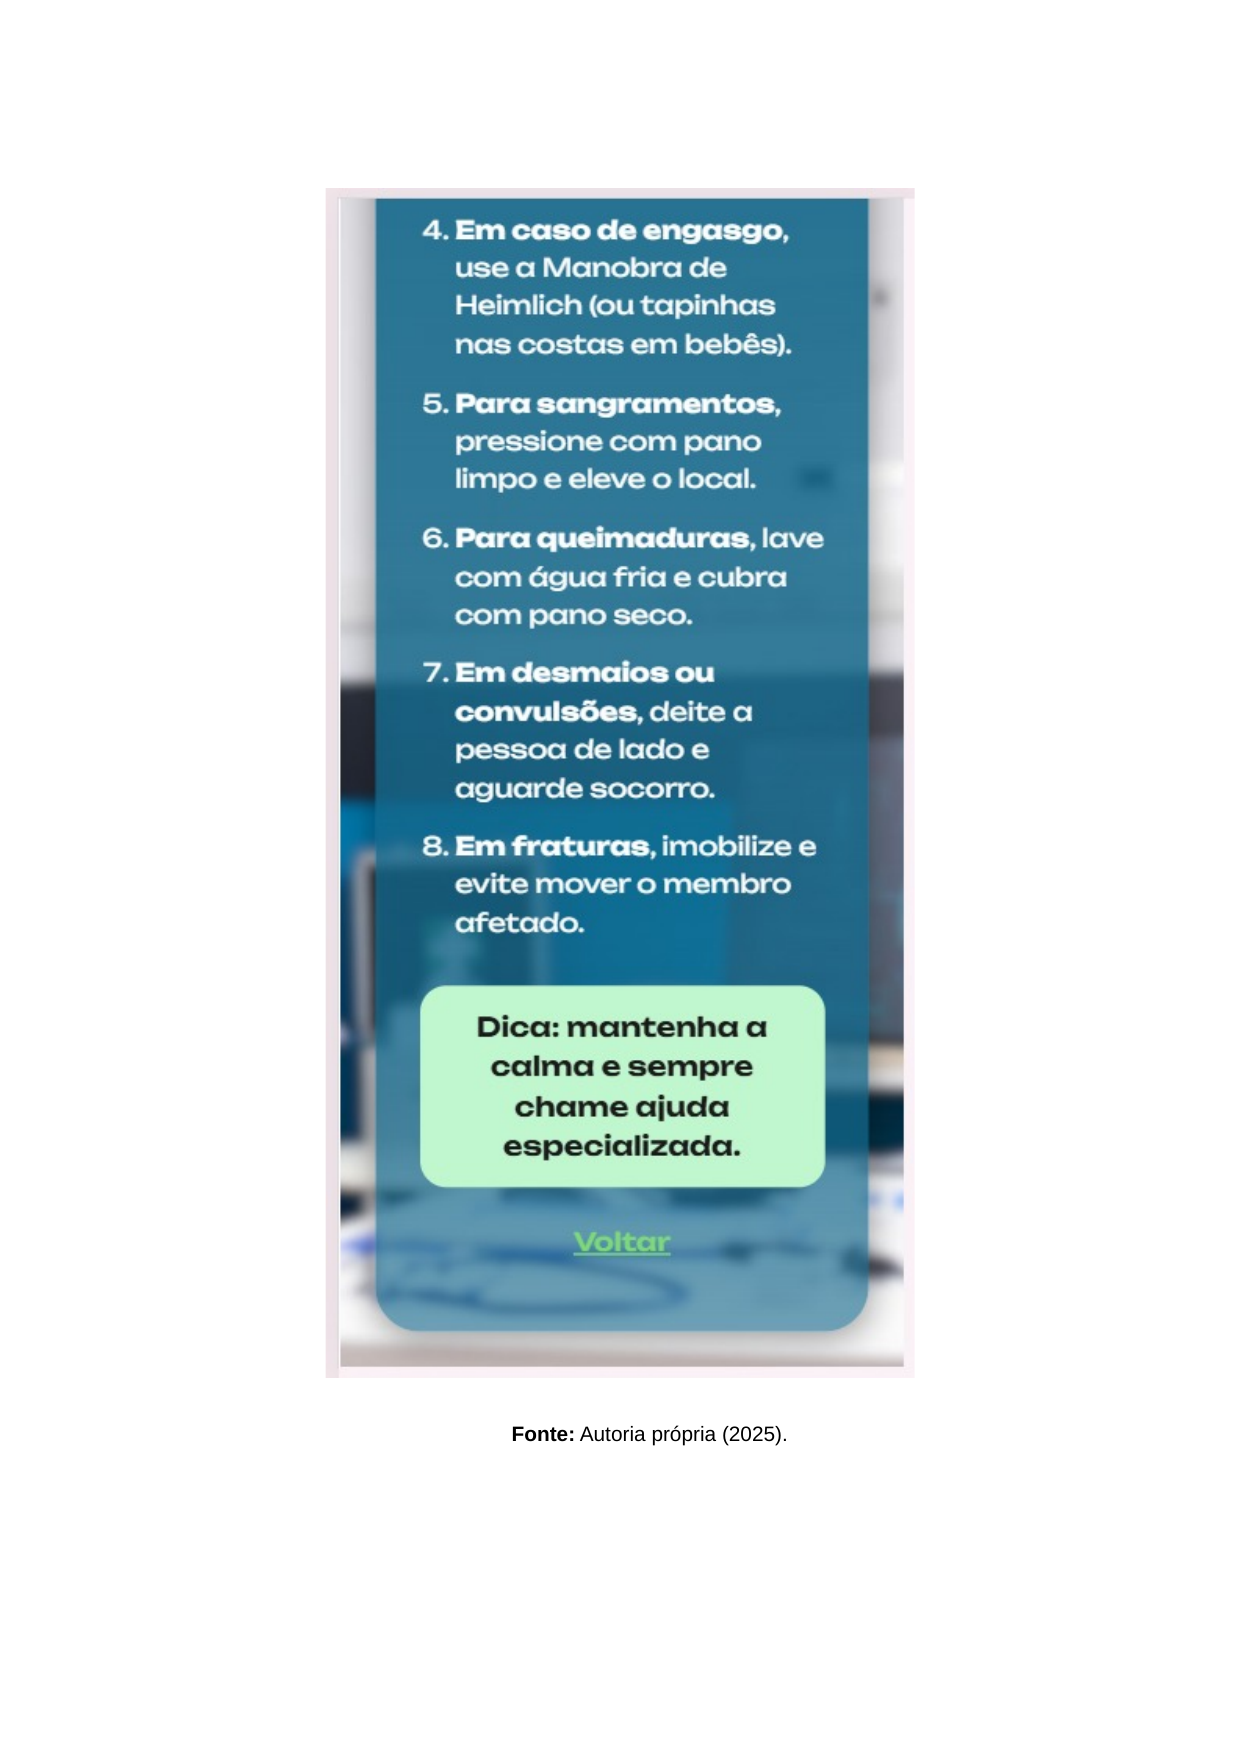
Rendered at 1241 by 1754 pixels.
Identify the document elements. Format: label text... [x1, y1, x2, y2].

text Fonte: Autoria própria (2025). [177, 1422, 1122, 1446]
picture [325, 188, 915, 1378]
